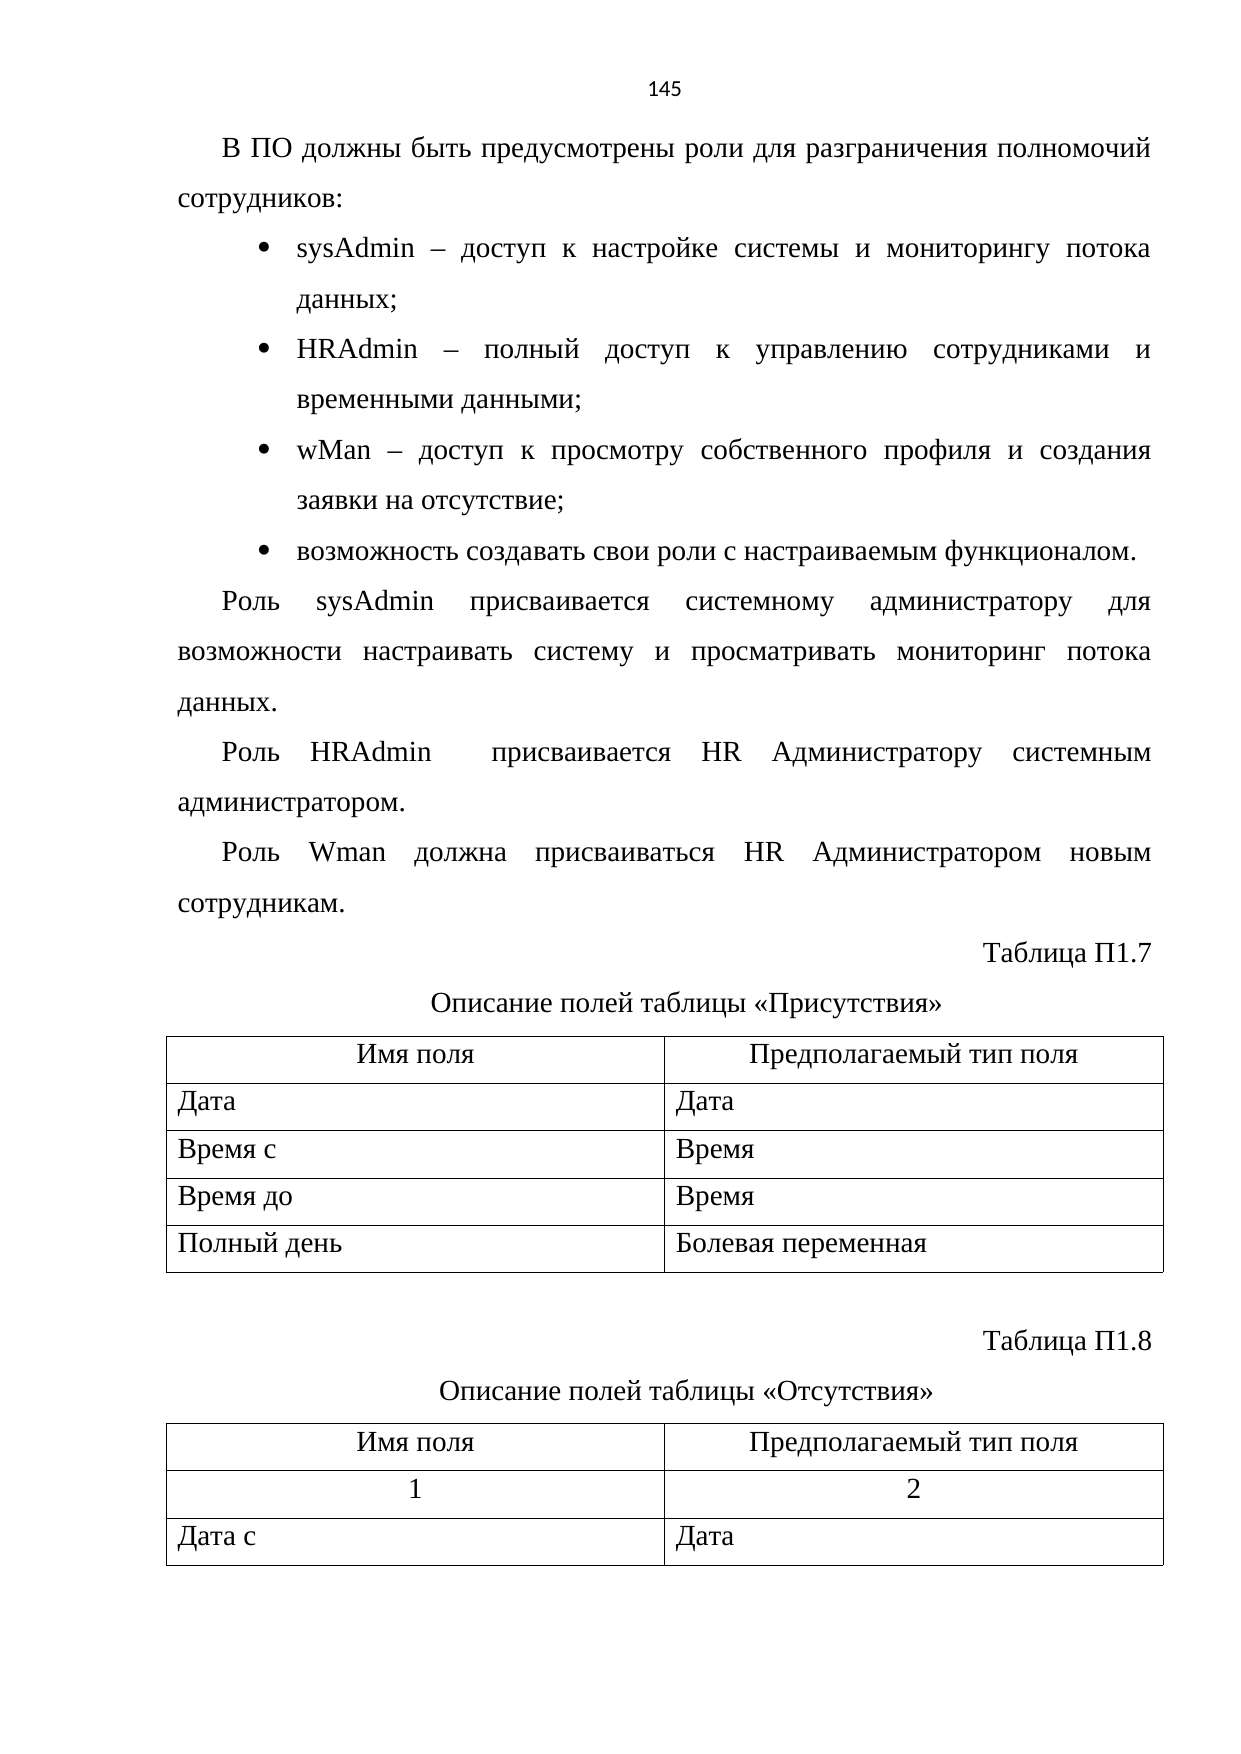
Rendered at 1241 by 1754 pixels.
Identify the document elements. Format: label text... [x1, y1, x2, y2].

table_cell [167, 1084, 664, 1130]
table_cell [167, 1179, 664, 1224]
text Таблица П1.8 [177, 1323, 1152, 1356]
text Роль HRAdmin присваивается HR Администратору системным администратором. [177, 734, 1152, 818]
text Описание полей таблицы «Присутствия» [177, 986, 1152, 1019]
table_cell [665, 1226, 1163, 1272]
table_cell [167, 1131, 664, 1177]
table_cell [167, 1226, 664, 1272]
list sysAdmin – доступ к настройке системы и мониторингу потока данных; [259, 230, 1152, 314]
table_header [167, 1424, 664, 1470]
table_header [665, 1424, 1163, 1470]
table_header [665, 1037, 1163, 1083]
text Описание полей таблицы «Отсутствия» [177, 1373, 1152, 1406]
list HRAdmin – полный доступ к управлению сотрудниками и временными данными; [259, 331, 1152, 415]
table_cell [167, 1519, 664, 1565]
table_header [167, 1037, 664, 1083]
list возможность создавать свои роли с настраиваемым функционалом. [259, 533, 1152, 566]
text Роль Wman должна присваиваться HR Администратором новым сотрудникам. [177, 834, 1152, 918]
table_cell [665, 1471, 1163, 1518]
text В ПО должны быть предусмотрены роли для разграничения полномочий сотрудников: [177, 130, 1152, 214]
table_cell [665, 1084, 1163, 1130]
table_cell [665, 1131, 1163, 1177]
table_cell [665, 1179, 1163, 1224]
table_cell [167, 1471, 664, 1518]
text Таблица П1.7 [177, 935, 1152, 969]
list wMan – доступ к просмотру собственного профиля и создания заявки на отсутствие; [259, 432, 1152, 516]
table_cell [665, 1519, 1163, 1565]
text Роль sysAdmin присваивается системному администратору для возможности настраивать систему и просматривать мониторинг потока данных. [177, 583, 1152, 717]
